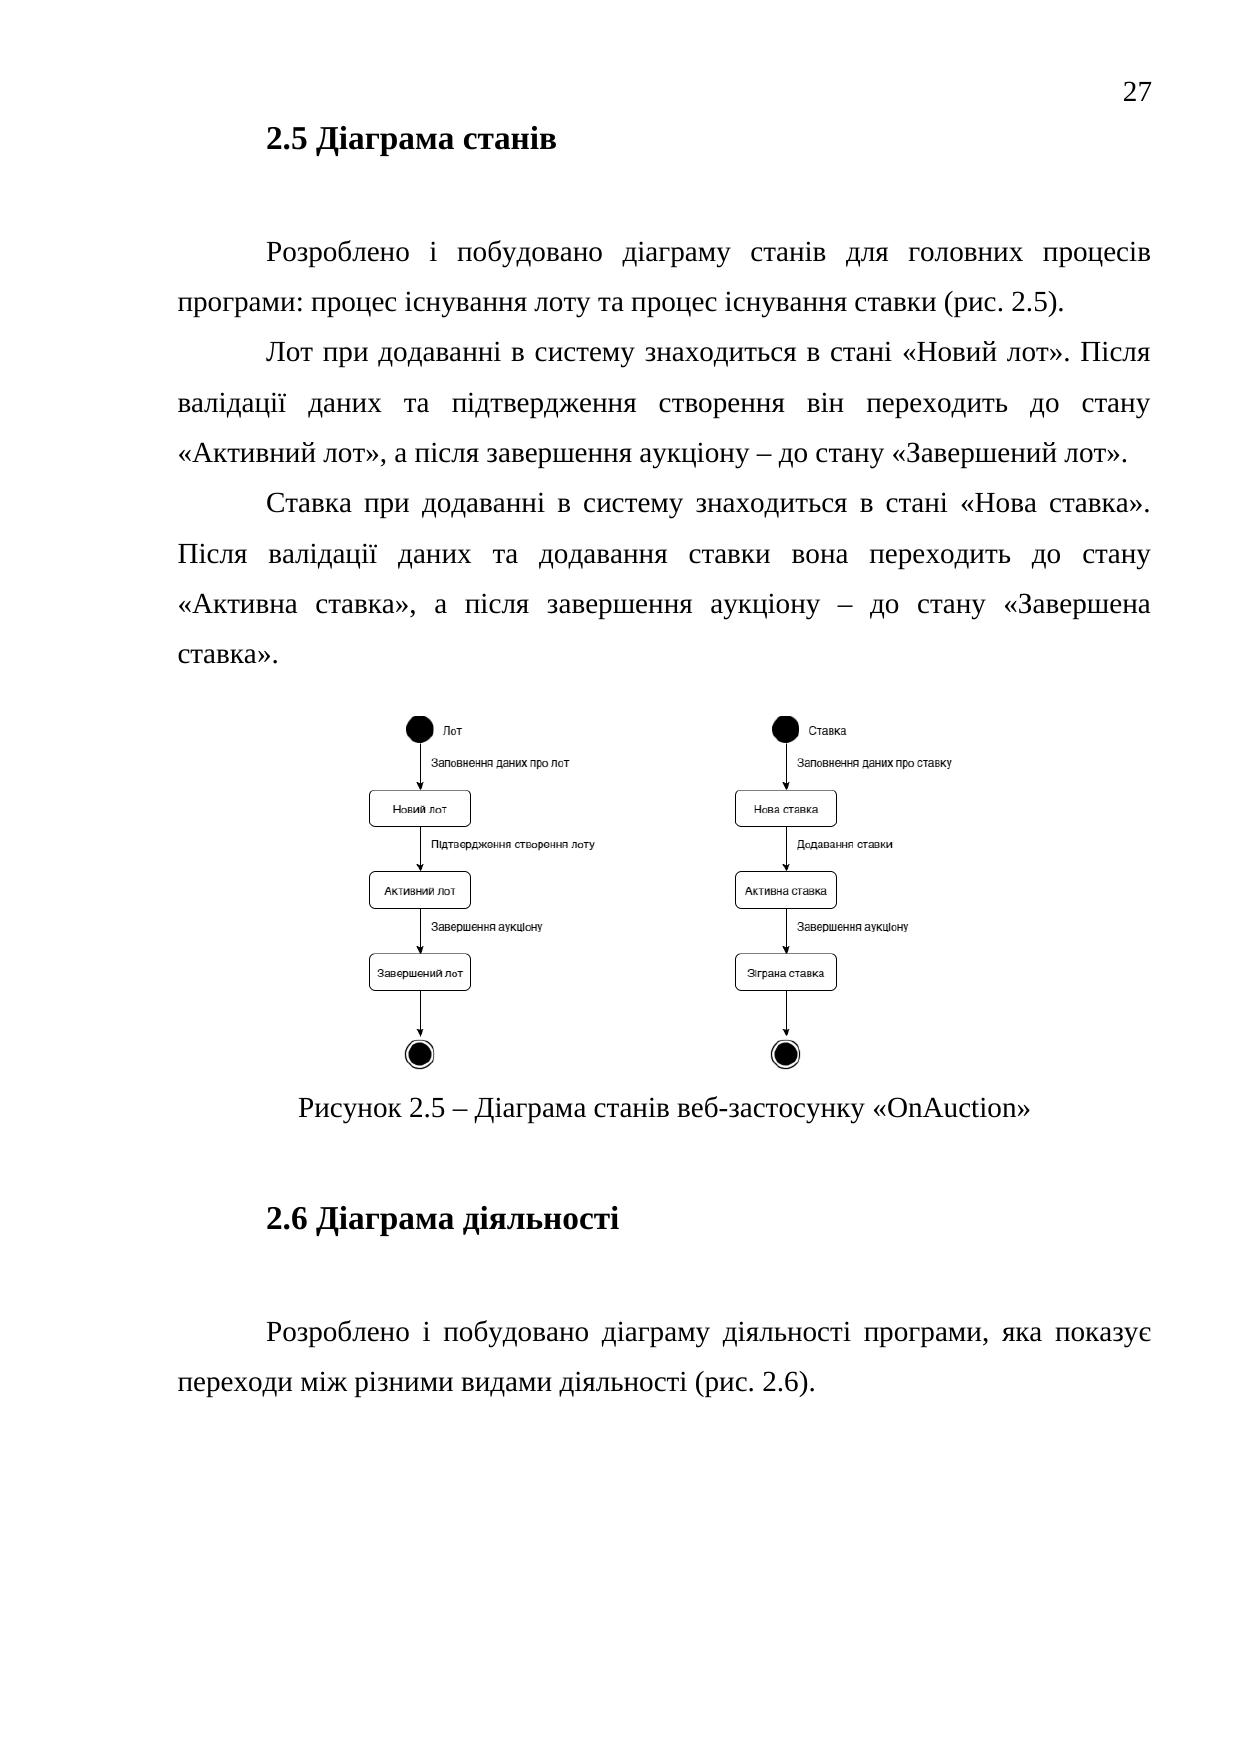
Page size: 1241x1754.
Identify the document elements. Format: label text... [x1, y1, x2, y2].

text Розроблено і побудовано діаграму діяльності програми, яка показує переходи між різними видами діяльності (рис. 2.6). [177, 1314, 1152, 1398]
text Лот при додаванні в систему знаходиться в стані «Новий лот». Після валідації даних та підтвердження створення він переходить до стану «Активний лот», а після завершення аукціону – до стану «Завершений лот». [177, 334, 1152, 469]
text Розроблено і побудовано діаграму станів для головних процесів програми: процес існування лоту та процес існування ставки (рис. 2.5). [177, 234, 1152, 318]
text Діаграма станів [177, 118, 1152, 156]
text Рисунок 2.5 – Діаграма станів веб-застосунку «OnAuction» [177, 1090, 1152, 1123]
text Діаграма діяльності [177, 1198, 1152, 1237]
text Ставка при додаванні в систему знаходиться в стані «Нова ставка». Після валідації даних та додавання ставки вона переходить до стану «Активна ставка», а після завершення аукціону – до стану «Завершена ставка». [177, 486, 1152, 670]
picture [369, 716, 960, 1073]
